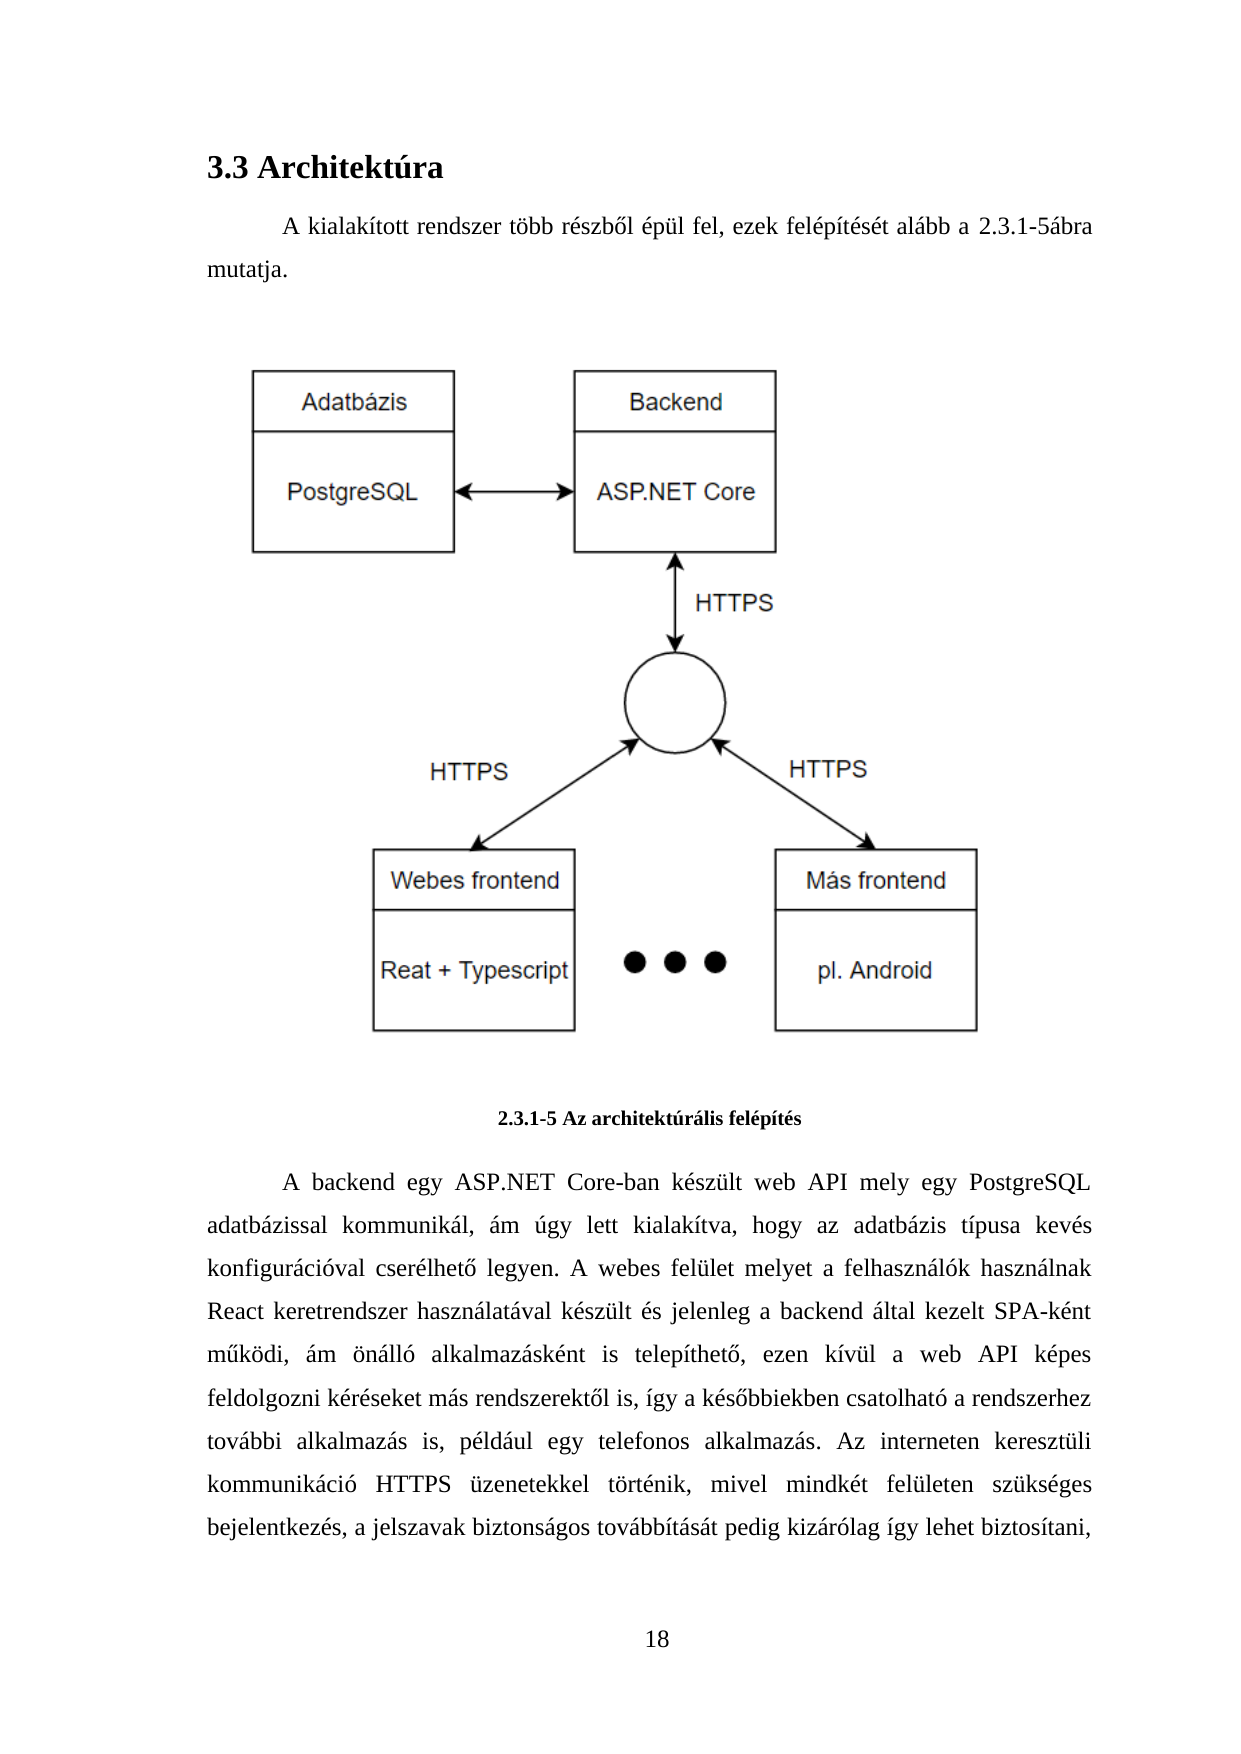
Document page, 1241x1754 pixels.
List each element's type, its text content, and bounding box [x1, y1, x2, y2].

picture [206, 322, 1093, 1094]
text 2.3.1- Az architektúrális felépítés [207, 1106, 1092, 1130]
subtitle Architektúra [207, 148, 1092, 186]
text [207, 1167, 1092, 1541]
